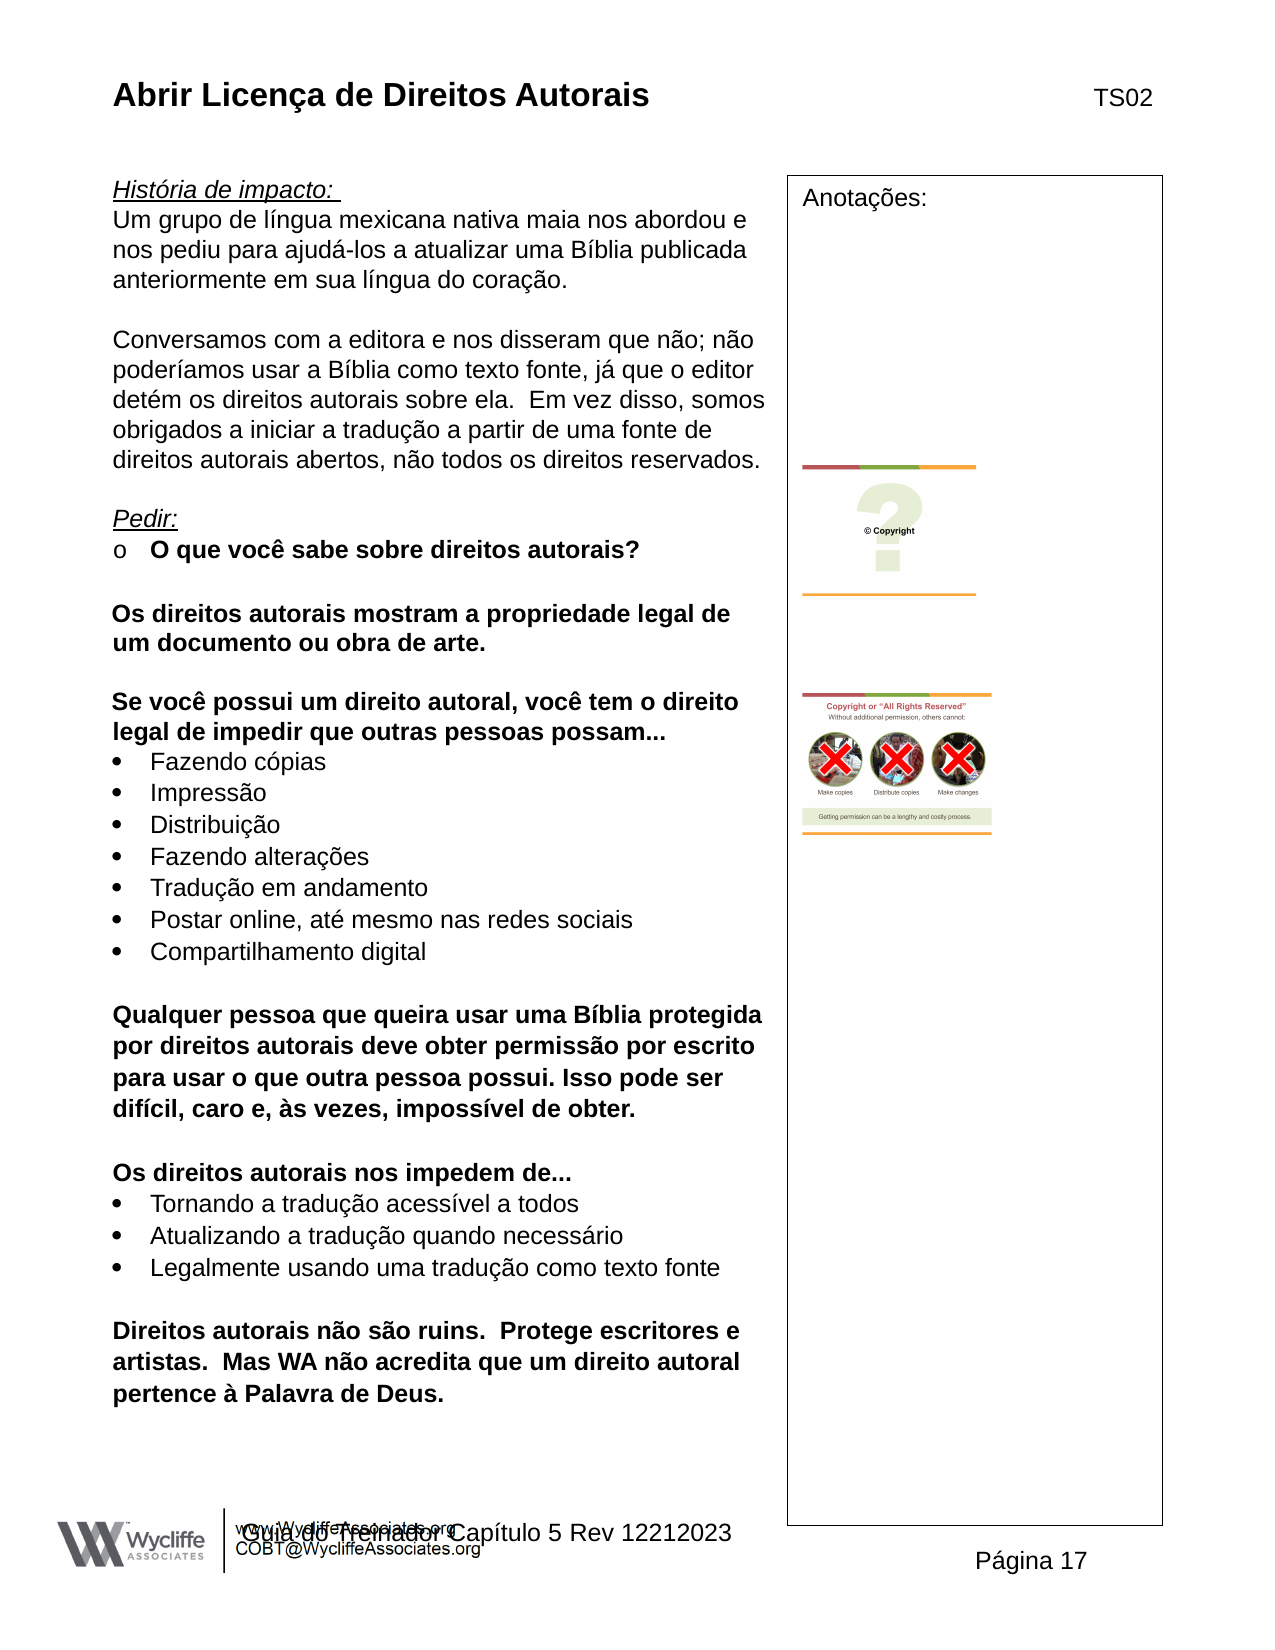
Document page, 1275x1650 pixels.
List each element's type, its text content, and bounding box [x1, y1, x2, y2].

list Um grupo de língua mexicana nativa maia nos abordou e nos pediu para ajudá-los a atualizar uma Bíblia publicada anteriormente em sua língua do coração. [112, 205, 787, 294]
text Direitos autorais não são ruins. Protege escritores e artistas. Mas WA não acredita que um direito autoral pertence à Palavra de Deus. [112, 1316, 787, 1408]
list Tradução em andamento [112, 873, 787, 902]
list Distribuição [112, 810, 787, 839]
text Qualquer pessoa que queira usar uma Bíblia protegida por direitos autorais deve obter permissão por escrito para usar o que outra pessoa possui. Isso pode ser difícil, caro e, às vezes, impossível de obter. [112, 1000, 787, 1123]
text Se você possui um direito autoral, você tem o direito legal de impedir que outras pessoas possam... [111, 687, 787, 746]
list Impressão [112, 778, 787, 807]
text Os direitos autorais nos impedem de... [112, 1158, 787, 1186]
picture [45, 1507, 498, 1574]
list Tornando a tradução acessível a todos [112, 1189, 787, 1218]
list Atualizando a tradução quando necessário [112, 1221, 787, 1250]
list O que você sabe sobre direitos autorais? [112, 535, 787, 566]
list Fazendo cópias [112, 747, 787, 775]
list História de impacto: [112, 176, 787, 204]
picture [802, 465, 977, 596]
picture [802, 693, 992, 835]
list Compartilhamento digital [112, 937, 787, 965]
list Postar online, até mesmo nas redes sociais [112, 905, 787, 934]
list Legalmente usando uma tradução como texto fonte [112, 1252, 787, 1281]
list Conversamos com a editora e nos disseram que não; não poderíamos usar a Bíblia como texto fonte, já que o editor detém os direitos autorais sobre ela. Em vez disso, somos obrigados a iniciar a tradução a partir de uma fonte de direitos autorais abertos, não todos os direitos reservados. [112, 325, 787, 473]
text Pedir: [112, 504, 787, 533]
list Fazendo alterações [112, 842, 787, 870]
text Os direitos autorais mostram a propriedade legal de um documento ou obra de arte. [111, 599, 787, 657]
